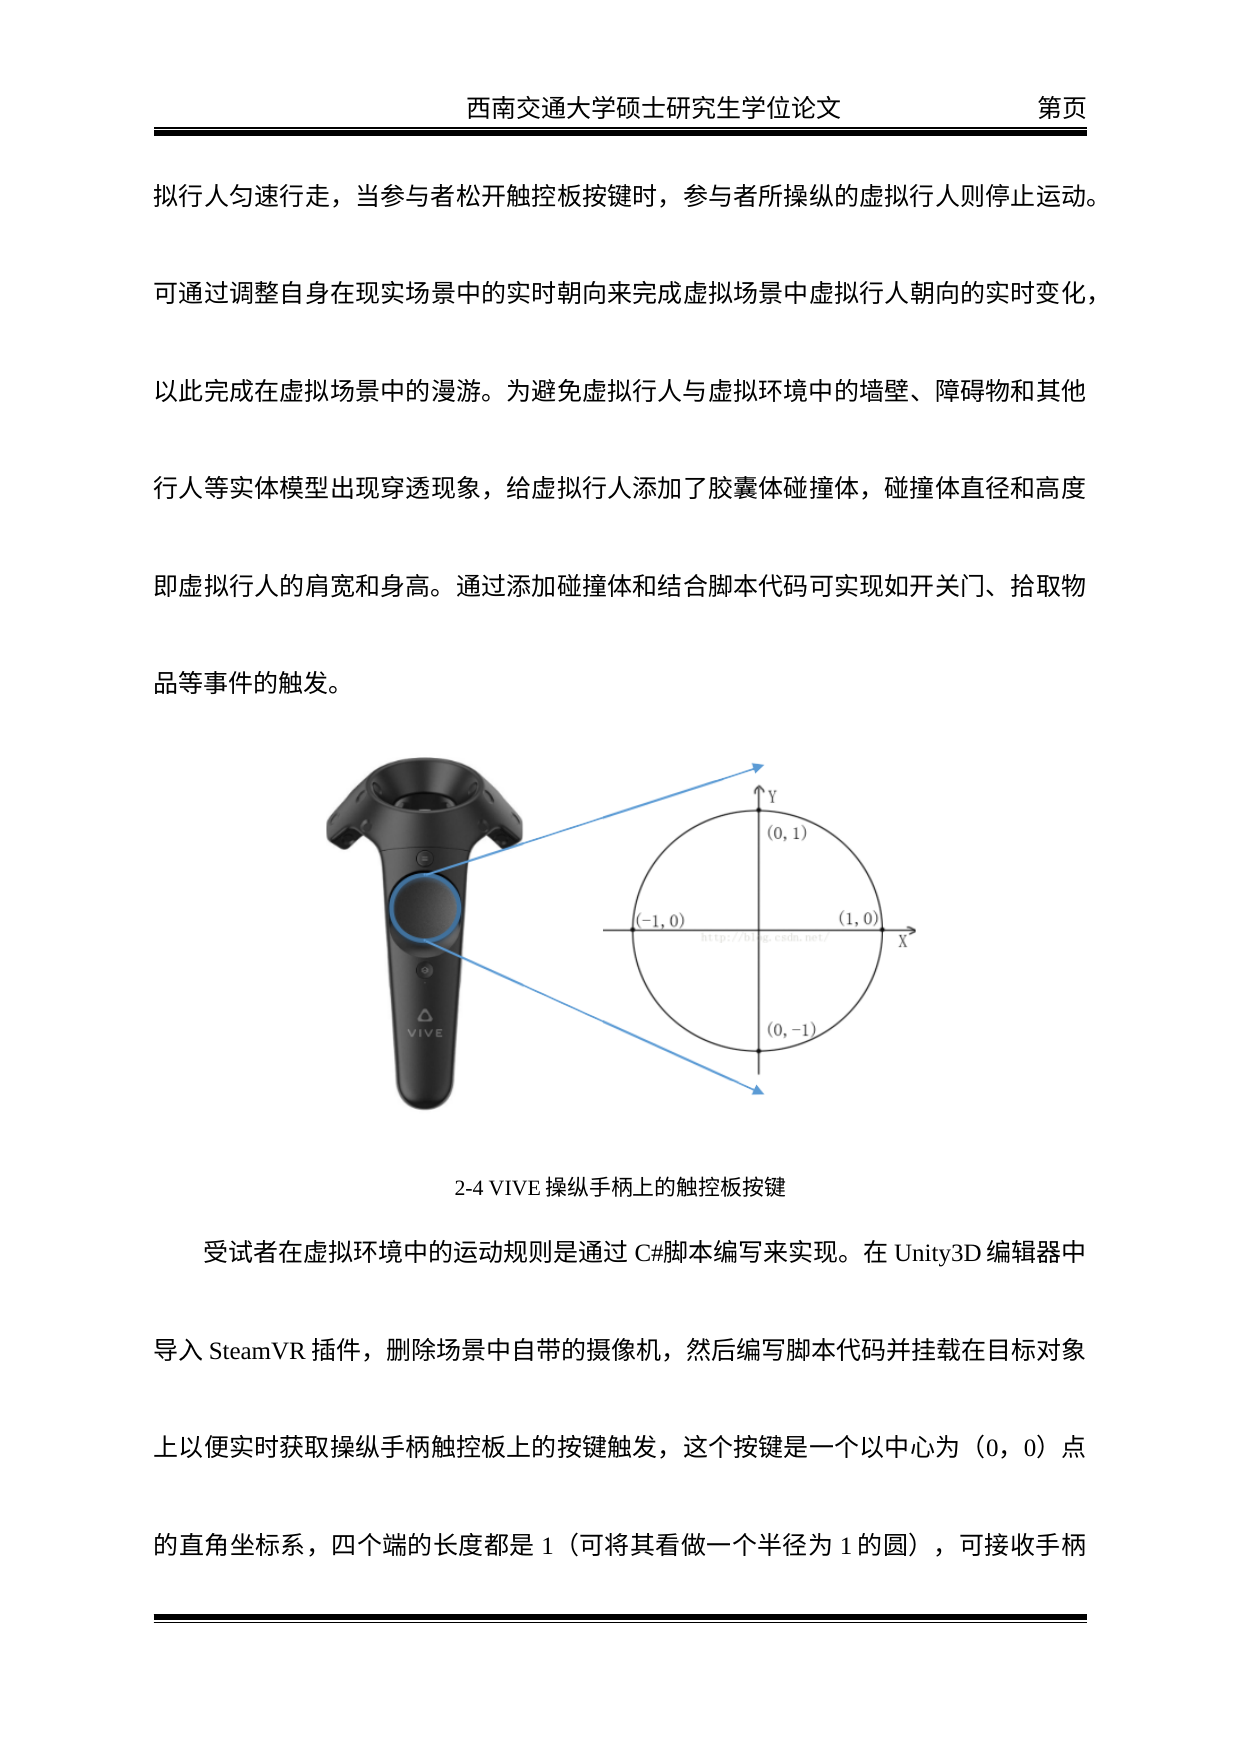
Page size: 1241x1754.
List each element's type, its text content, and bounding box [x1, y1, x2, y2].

text 2-4 VIVE操纵手柄上的触控板按键 [153, 1170, 1087, 1202]
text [153, 162, 1087, 714]
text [153, 1218, 1087, 1576]
